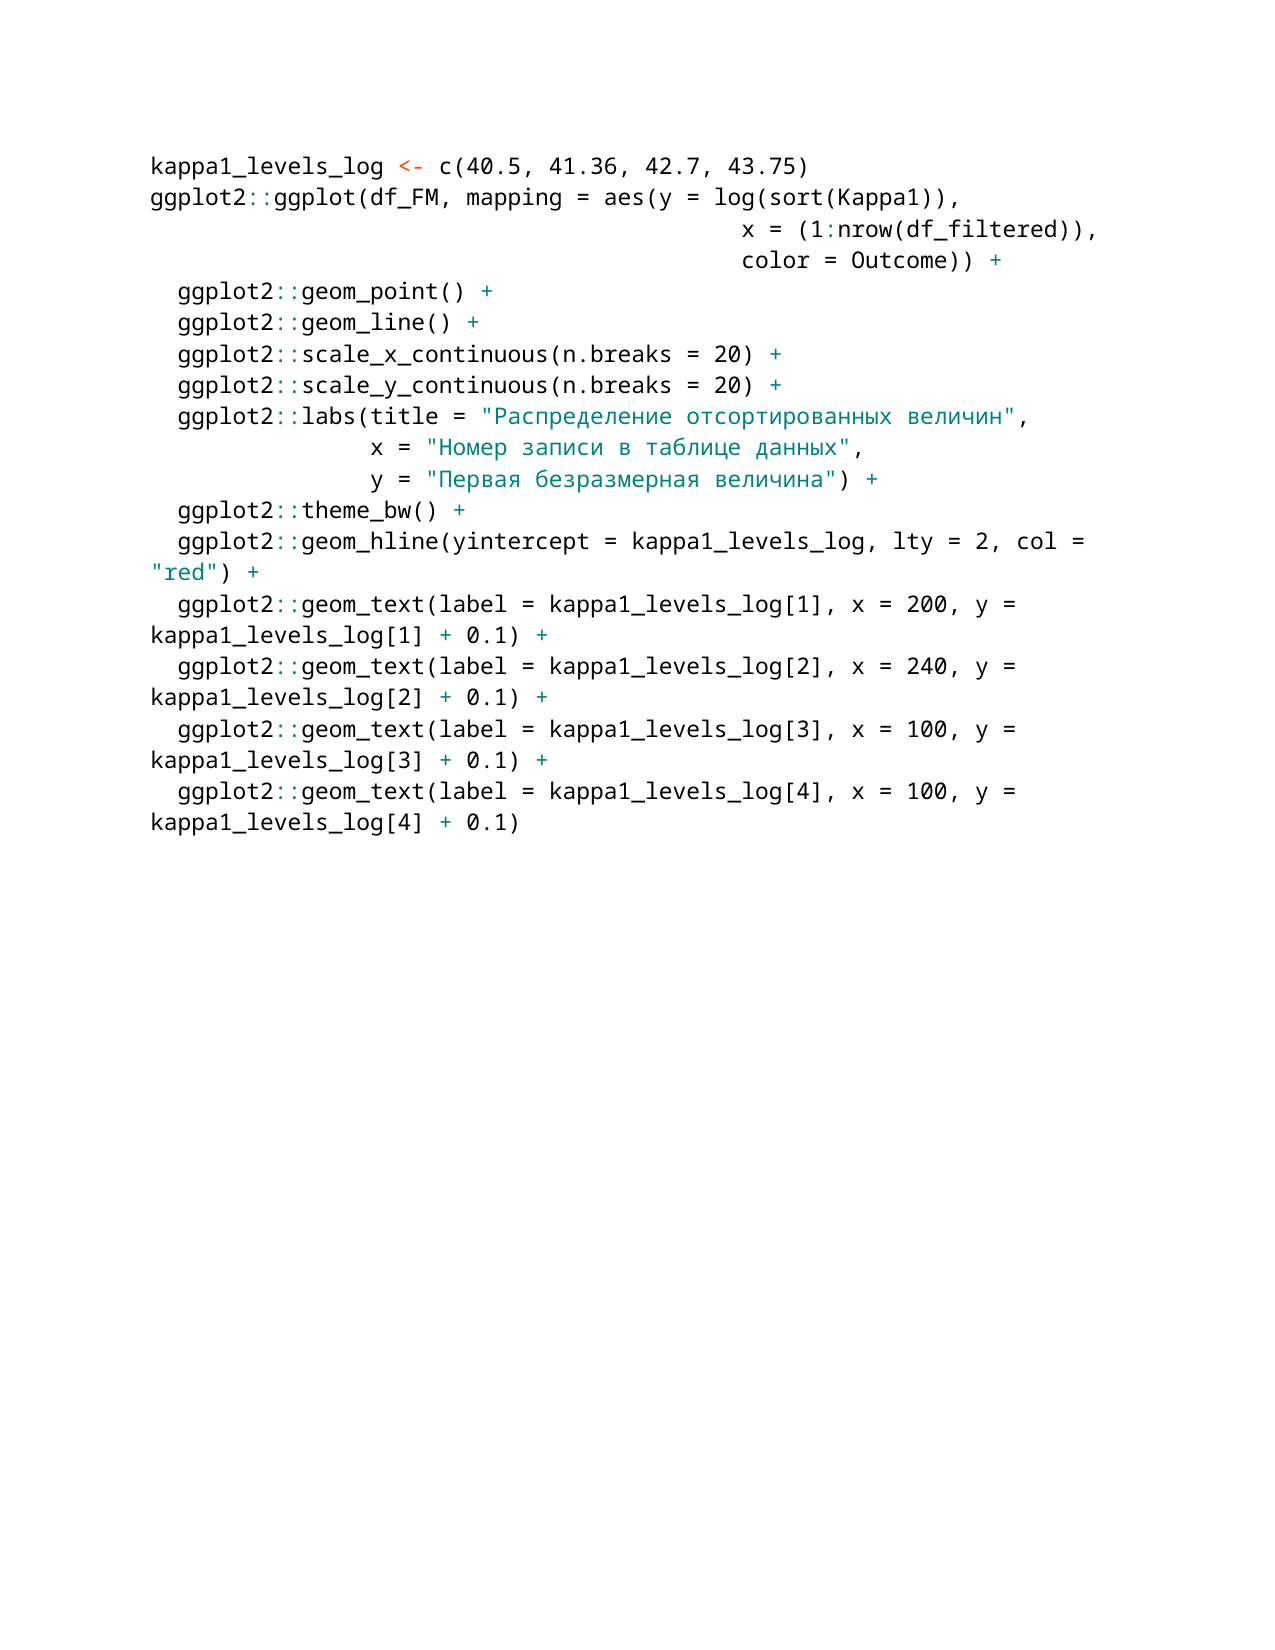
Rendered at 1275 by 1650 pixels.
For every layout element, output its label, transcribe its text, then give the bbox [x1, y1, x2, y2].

text kappa1_levels_log <- c(40.5, 41.36, 42.7, 43.75) ggplot2::ggplot(df_FM, mapping = aes(y = log(sort(Kappa1)), x = (1:nrow(df_filtered)), color = Outcome)) + ggplot2::geom_point() + ggplot2::geom_line() + ggplot2::scale_x_continuous(n.breaks = 20) + ggplot2::scale_y_continuous(n.breaks = 20) + ggplot2::labs(title = "Распределение отсортированных величин", x = "Номер записи в таблице данных", y = "Первая безразмерная величина") + ggplot2::theme_bw() + ggplot2::geom_hline(yintercept = kappa1_levels_log, lty = 2, col = "red") + ggplot2::geom_text(label = kappa1_levels_log[1], x = 200, y = kappa1_levels_log[1] + 0.1) + ggplot2::geom_text(label = kappa1_levels_log[2], x = 240, y = kappa1_levels_log[2] + 0.1) + ggplot2::geom_text(label = kappa1_levels_log[3], x = 100, y = kappa1_levels_log[3] + 0.1) + ggplot2::geom_text(label = kappa1_levels_log[4], x = 100, y = kappa1_levels_log[4] + 0.1) [150, 150, 1125, 837]
